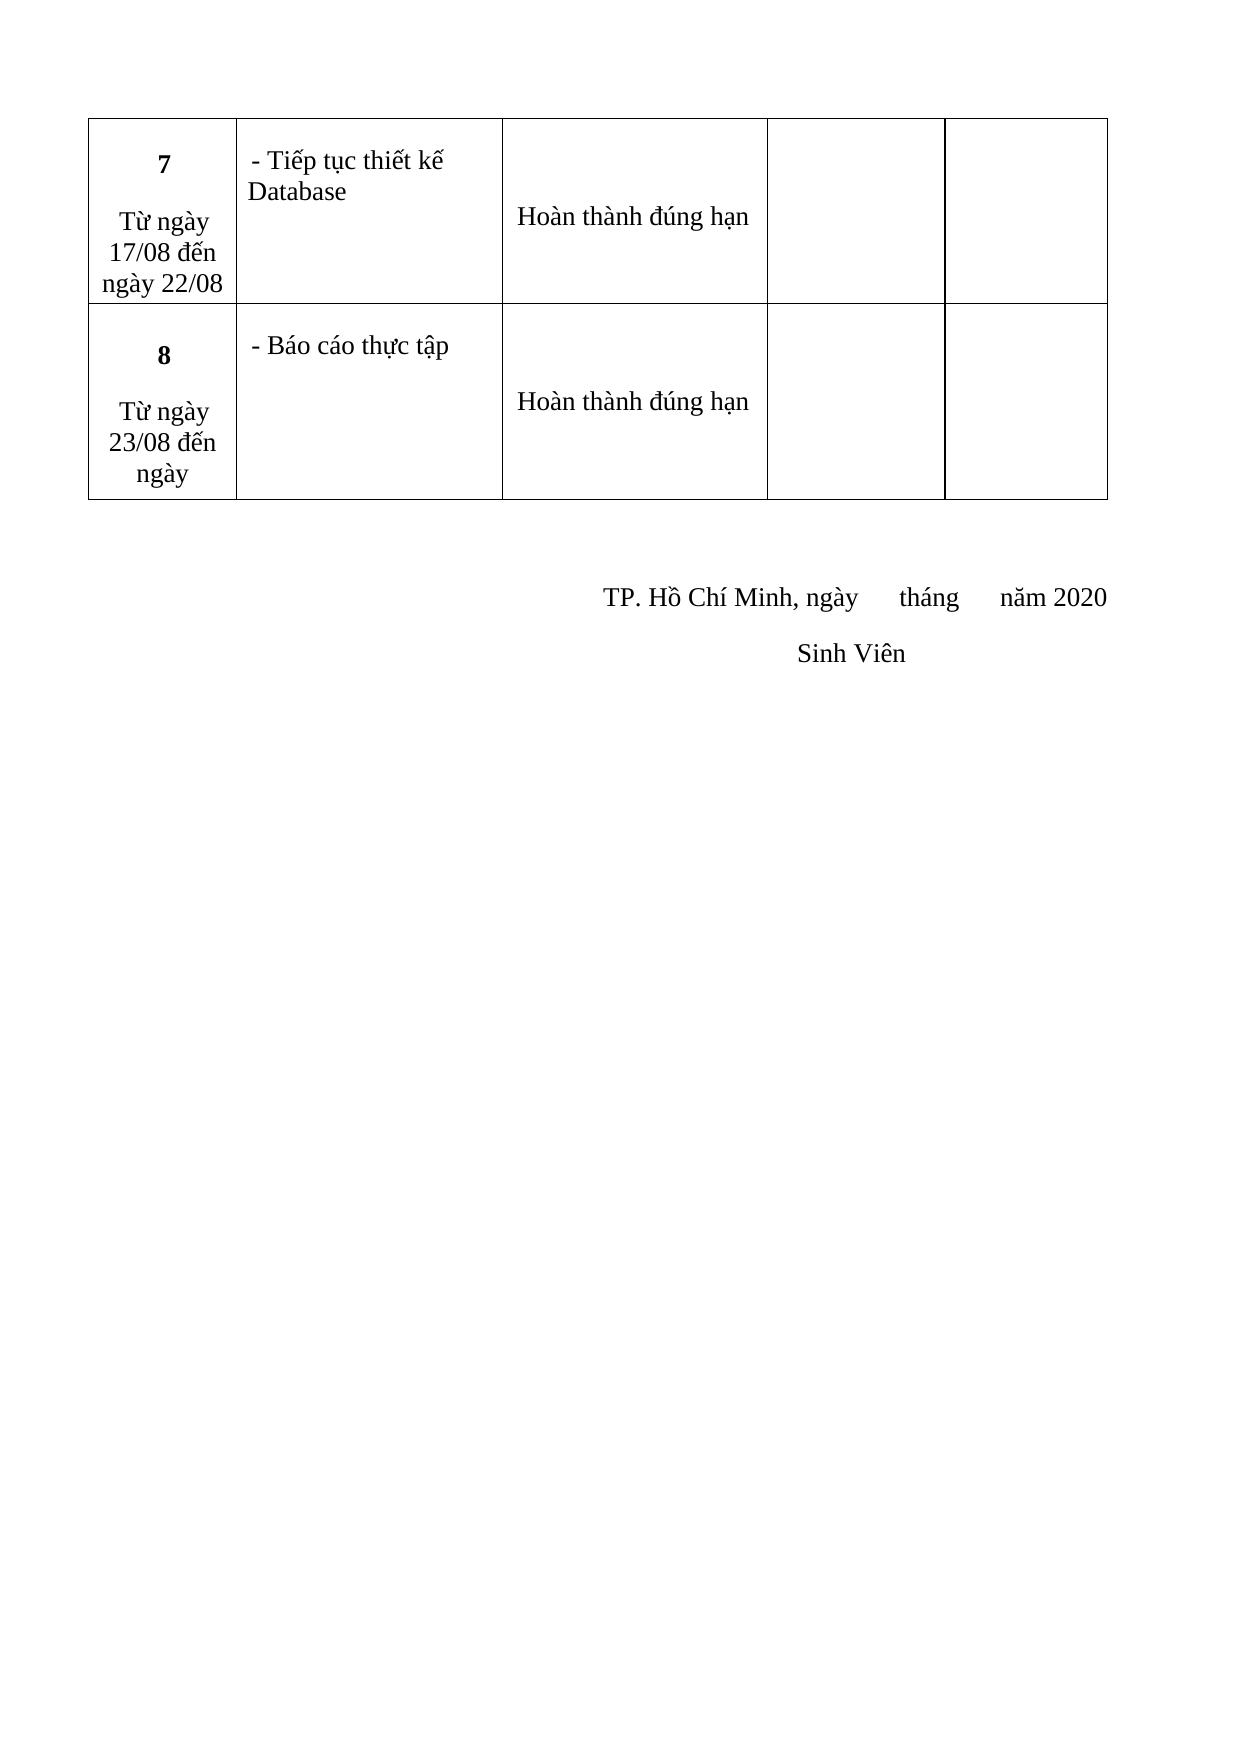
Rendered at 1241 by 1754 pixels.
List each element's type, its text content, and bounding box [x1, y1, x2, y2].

table_cell [946, 304, 1107, 498]
text Sinh Viên [702, 637, 1122, 668]
table_cell [768, 304, 944, 498]
table_cell Hoàn thành đúng hạn [503, 119, 767, 303]
table_cell [946, 119, 1107, 303]
table_cell - Tiếp tục thiết kế Database [237, 119, 502, 303]
table_cell [768, 119, 944, 303]
table_cell - Báo cáo thực tập [237, 304, 502, 498]
table_cell 8 Từ ngày 23/08 đến ngày [89, 304, 236, 498]
table_cell 7 Từ ngày 17/08 đến ngày 22/08 [89, 119, 236, 303]
text TP. Hồ Chí Minh, ngày tháng năm 2020 [177, 581, 1122, 612]
table_cell Hoàn thành đúng hạn [503, 304, 767, 498]
